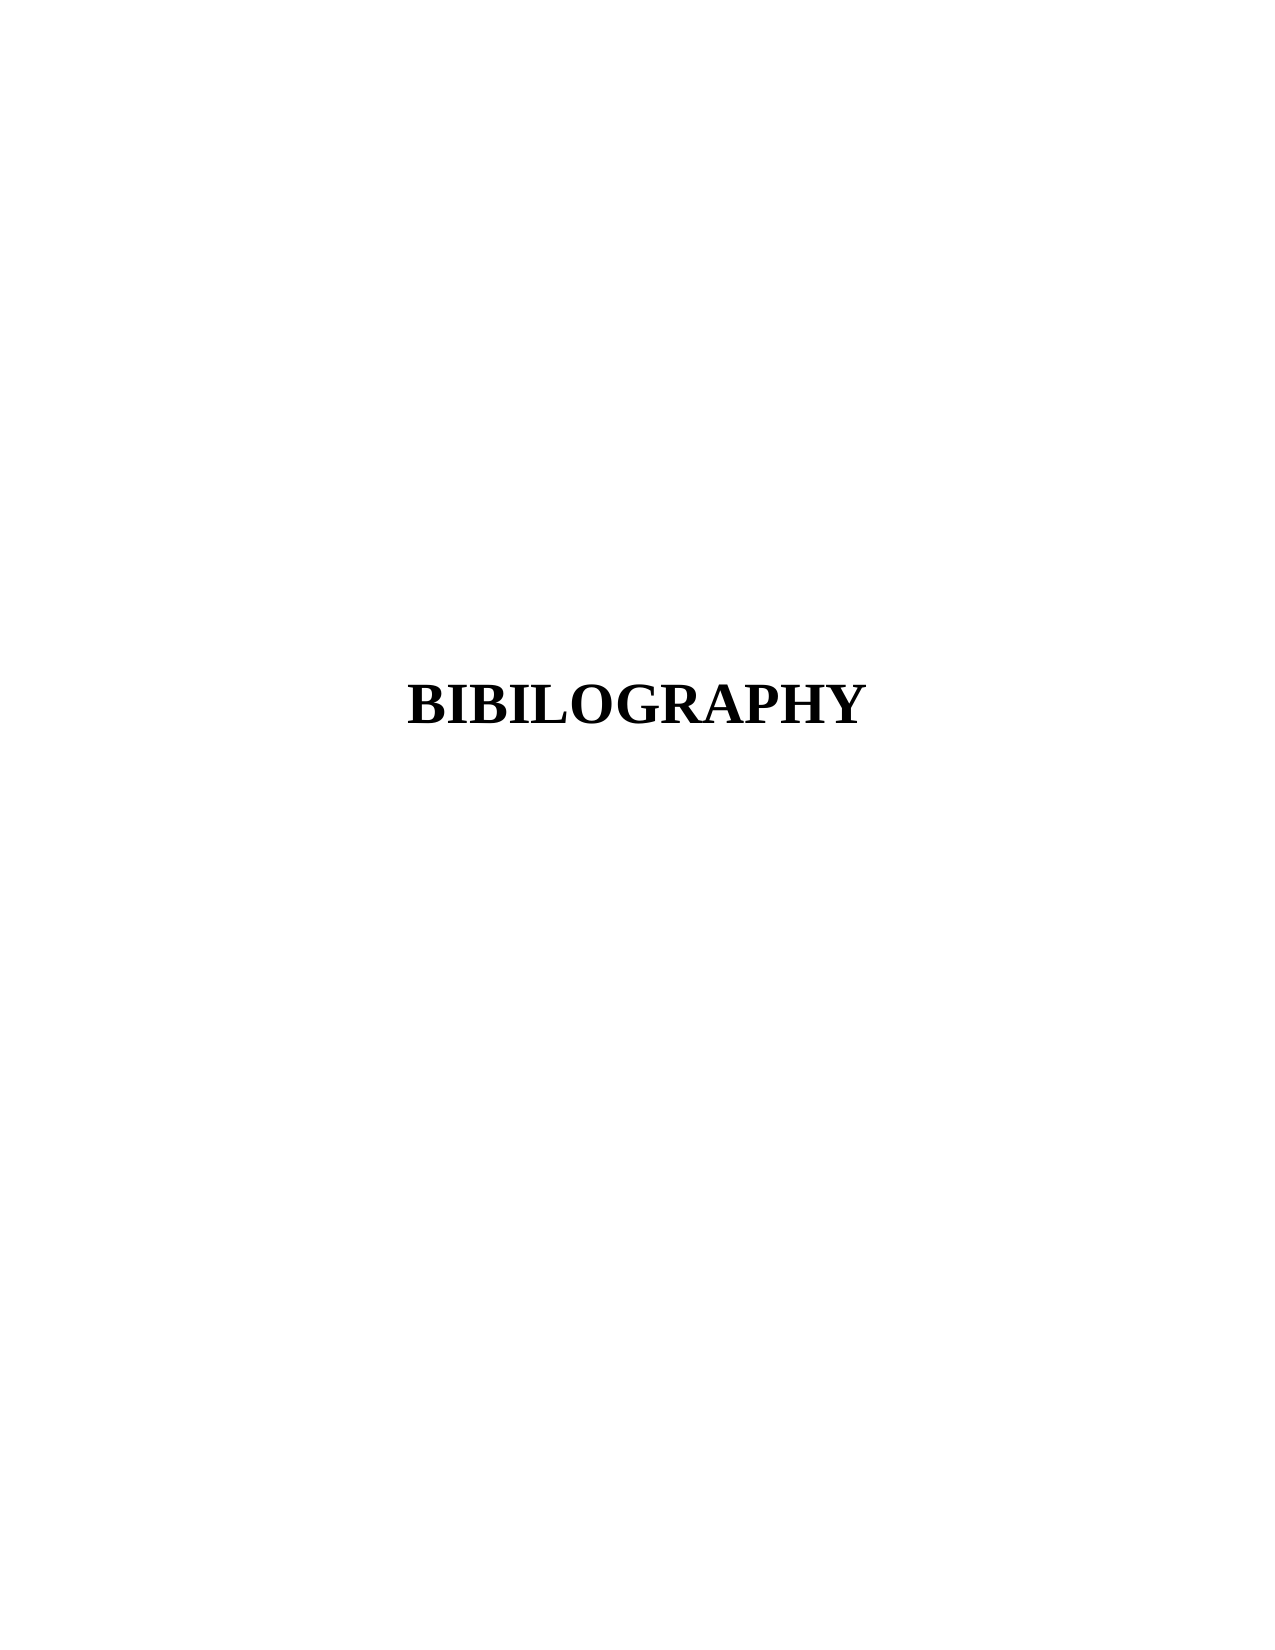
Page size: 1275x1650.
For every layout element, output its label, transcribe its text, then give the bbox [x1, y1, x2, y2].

text BIBILOGRAPHY [150, 669, 1125, 736]
